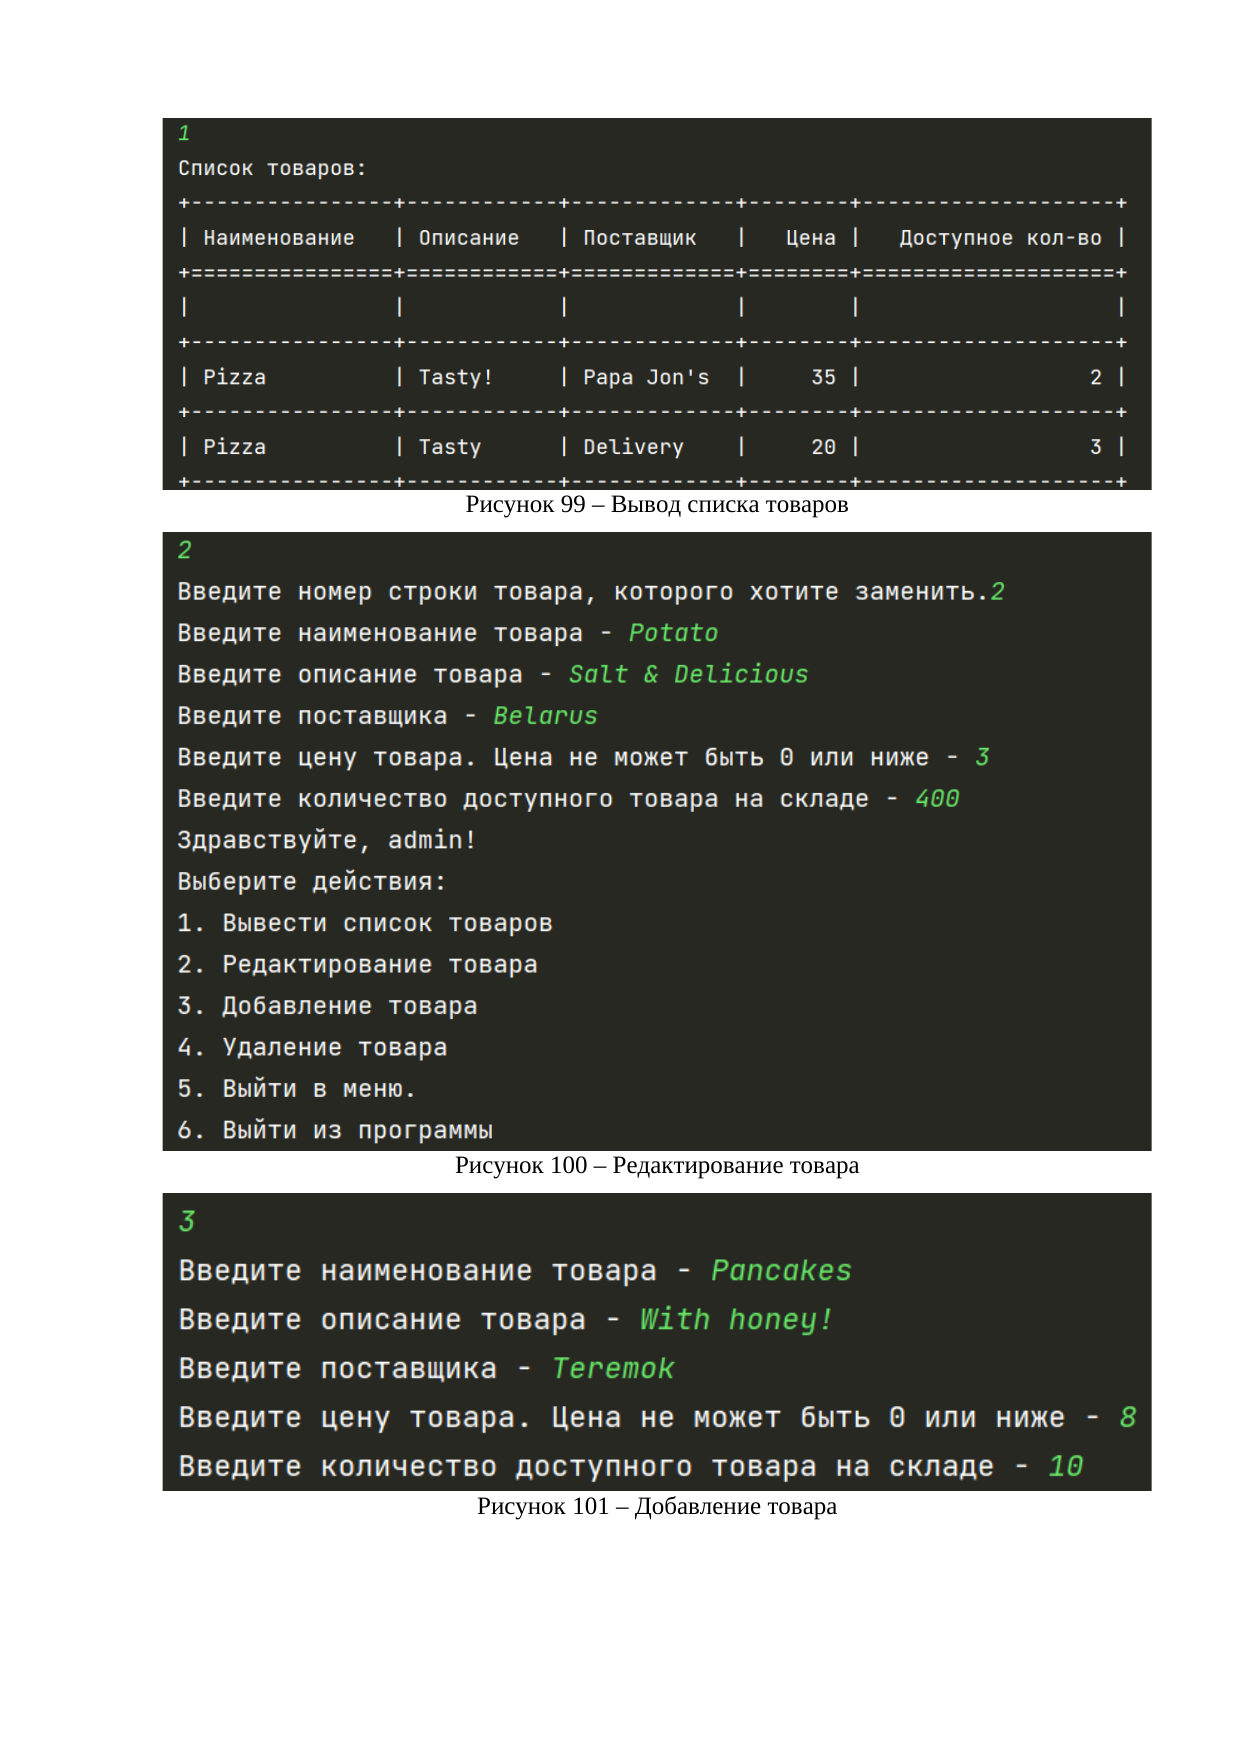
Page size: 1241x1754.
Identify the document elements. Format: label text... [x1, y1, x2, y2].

picture [162, 1193, 1152, 1491]
text Рисунок 100 – Редактирование товара [162, 1151, 1152, 1179]
picture [162, 532, 1152, 1151]
text Рисунок 101 – Добавление товара [162, 1491, 1152, 1519]
picture [162, 118, 1152, 490]
text Рисунок 99 – Вывод списка товаров [162, 490, 1152, 518]
